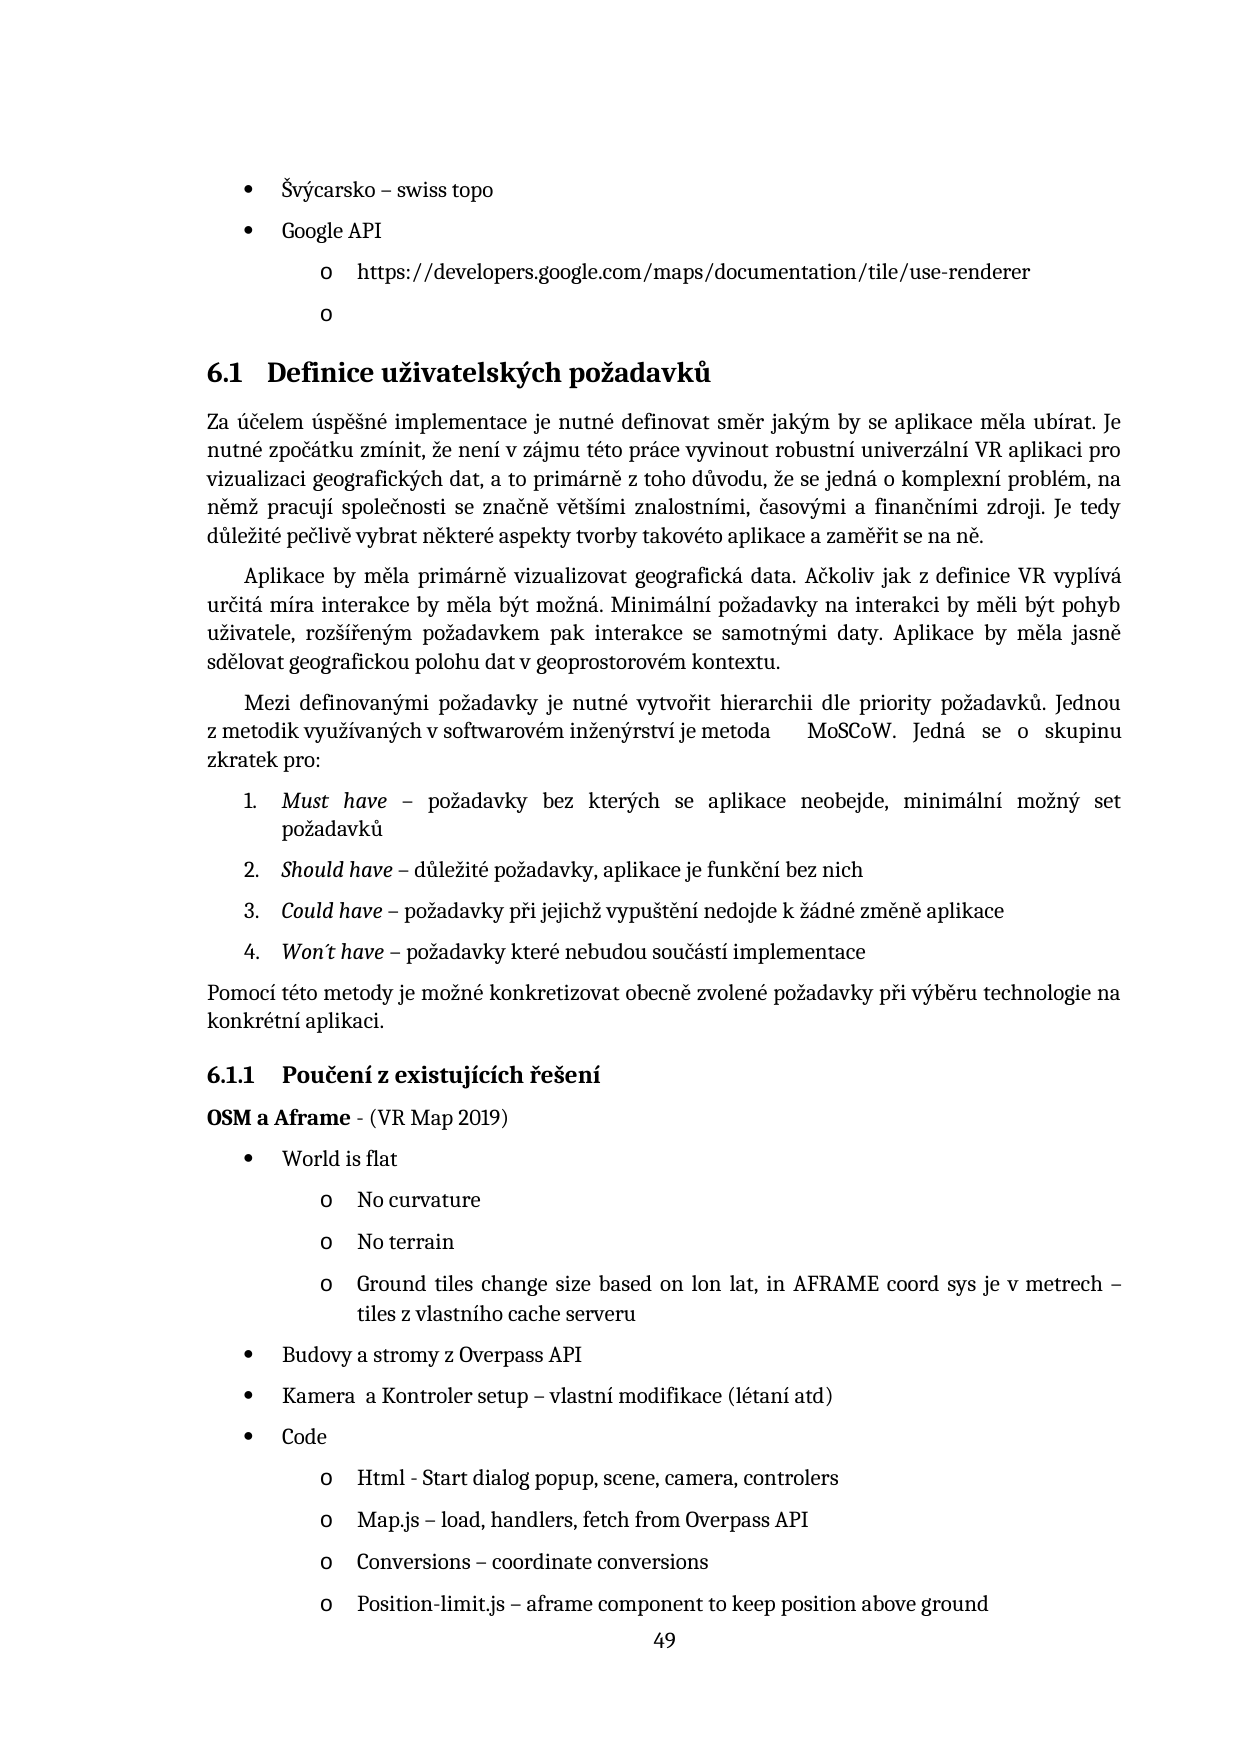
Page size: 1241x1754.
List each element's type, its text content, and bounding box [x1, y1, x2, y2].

text Aplikace by měla primárně vizualizovat geografická data. Ačkoliv jak z definice VR vyplívá určitá míra interakce by měla být možná. Minimální požadavky na interakci by měli být pohyb uživatele, rozšířeným požadavkem pak interakce se samotnými daty. Aplikace by měla jasně sdělovat geografickou polohu dat v geoprostorovém kontextu. [207, 563, 1122, 675]
list World is flat [244, 1146, 1122, 1172]
list Budovy a stromy z Overpass API [244, 1342, 1122, 1368]
list Švýcarsko – swiss topo [244, 177, 1122, 203]
list No curvature [319, 1187, 1122, 1214]
list Position-limit.js – aframe component to keep position above ground [319, 1591, 1122, 1619]
text OSM a Aframe - (VR Map 2019) [207, 1105, 1122, 1131]
text Mezi definovanými požadavky je nutné vytvořit hierarchii dle priority požadavků. Jednou z metodik využívaných v softwarovém inženýrství je metoda MoSCoW. Jedná se o skupinu zkratek pro: [207, 689, 1122, 773]
list Kamera a Kontroler setup – vlastní modifikace (létaní atd) [244, 1383, 1122, 1409]
list Html - Start dialog popup, scene, camera, controlers [319, 1464, 1122, 1492]
list Ground tiles change size based on lon lat, in AFRAME coord sys je v metrech – tiles z vlastního cache serveru [319, 1271, 1122, 1327]
list Code [244, 1424, 1122, 1450]
list No terrain [319, 1229, 1122, 1257]
list Must have – požadavky bez kterých se aplikace neobejde, minimální možný set požadavků [244, 787, 1122, 842]
list Conversions – coordinate conversions [319, 1549, 1122, 1576]
list Map.js – load, handlers, fetch from Overpass API [319, 1507, 1122, 1534]
list Could have – požadavky při jejichž vypuštění nedojde k žádné změně aplikace [244, 898, 1122, 924]
list Google API [244, 218, 1122, 244]
subtitle Poučení z existujících řešení [207, 1061, 1122, 1090]
text Za účelem úspěšné implementace je nutné definovat směr jakým by se aplikace měla ubírat. Je nutné zpočátku zmínit, že není v zájmu této práce vyvinout robustní univerzální VR aplikaci pro vizualizaci geografických dat, a to primárně z toho důvodu, že se jedná o komplexní problém, na němž pracují společnosti se značně většími znalostními, časovými a finančními zdroji. Je tedy důležité pečlivě vybrat některé aspekty tvorby takovéto aplikace a zaměřit se na ně. [207, 409, 1122, 549]
list https://developers.google.com/maps/documentation/tile/use-renderer [319, 259, 1122, 287]
list Won´t have – požadavky které nebudou součástí implementace [244, 939, 1122, 965]
subtitle Definice uživatelských požadavků [207, 356, 1122, 389]
text Pomocí této metody je možné konkretizovat obecně zvolené požadavky při výběru technologie na konkrétní aplikaci. [207, 979, 1122, 1034]
list Should have – důležité požadavky, aplikace je funkční bez nich [244, 857, 1122, 883]
